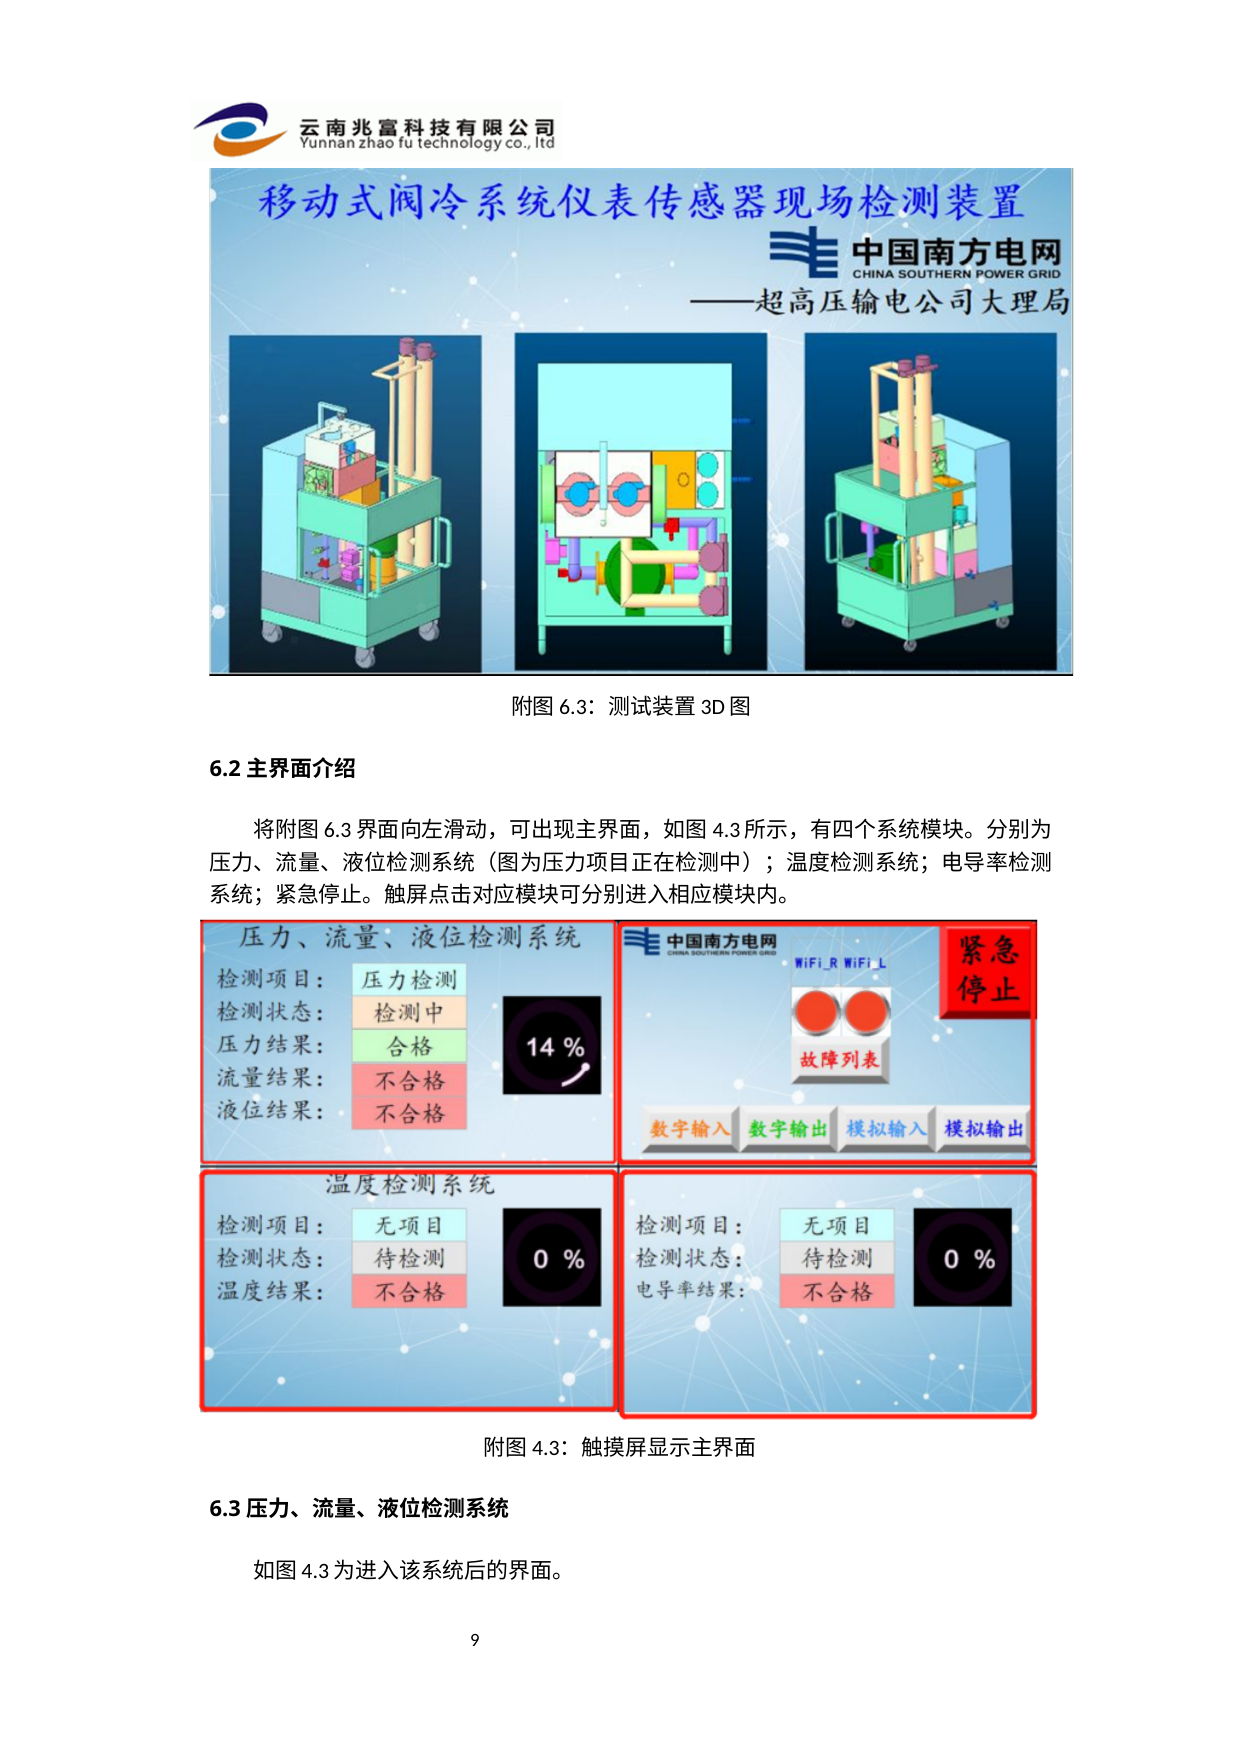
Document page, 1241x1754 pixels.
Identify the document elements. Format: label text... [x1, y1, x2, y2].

text 附图4.3：触摸屏显示主界面 [187, 1429, 1053, 1462]
picture [187, 909, 1053, 1422]
list 将附图6.3界面向左滑动，可出现主界面，如图4.3所示，有四个系统模块。分别为压力、流量、液位检测系统（图为压力项目正在检测中）；温度检测系统；电导率检测系统；紧急停止。触屏点击对应模块可分别进入相应模块内。 [209, 812, 1053, 909]
list 附图6.3：测试装置3D图 [209, 689, 1053, 721]
picture [187, 90, 563, 162]
subtitle 6.3 压力、流量、液位检测系统 [209, 1491, 1053, 1524]
list 如图4.3为进入该系统后的界面。 [209, 1553, 1053, 1585]
subtitle 6.2 主界面介绍 [209, 750, 1053, 783]
picture [209, 168, 1074, 676]
